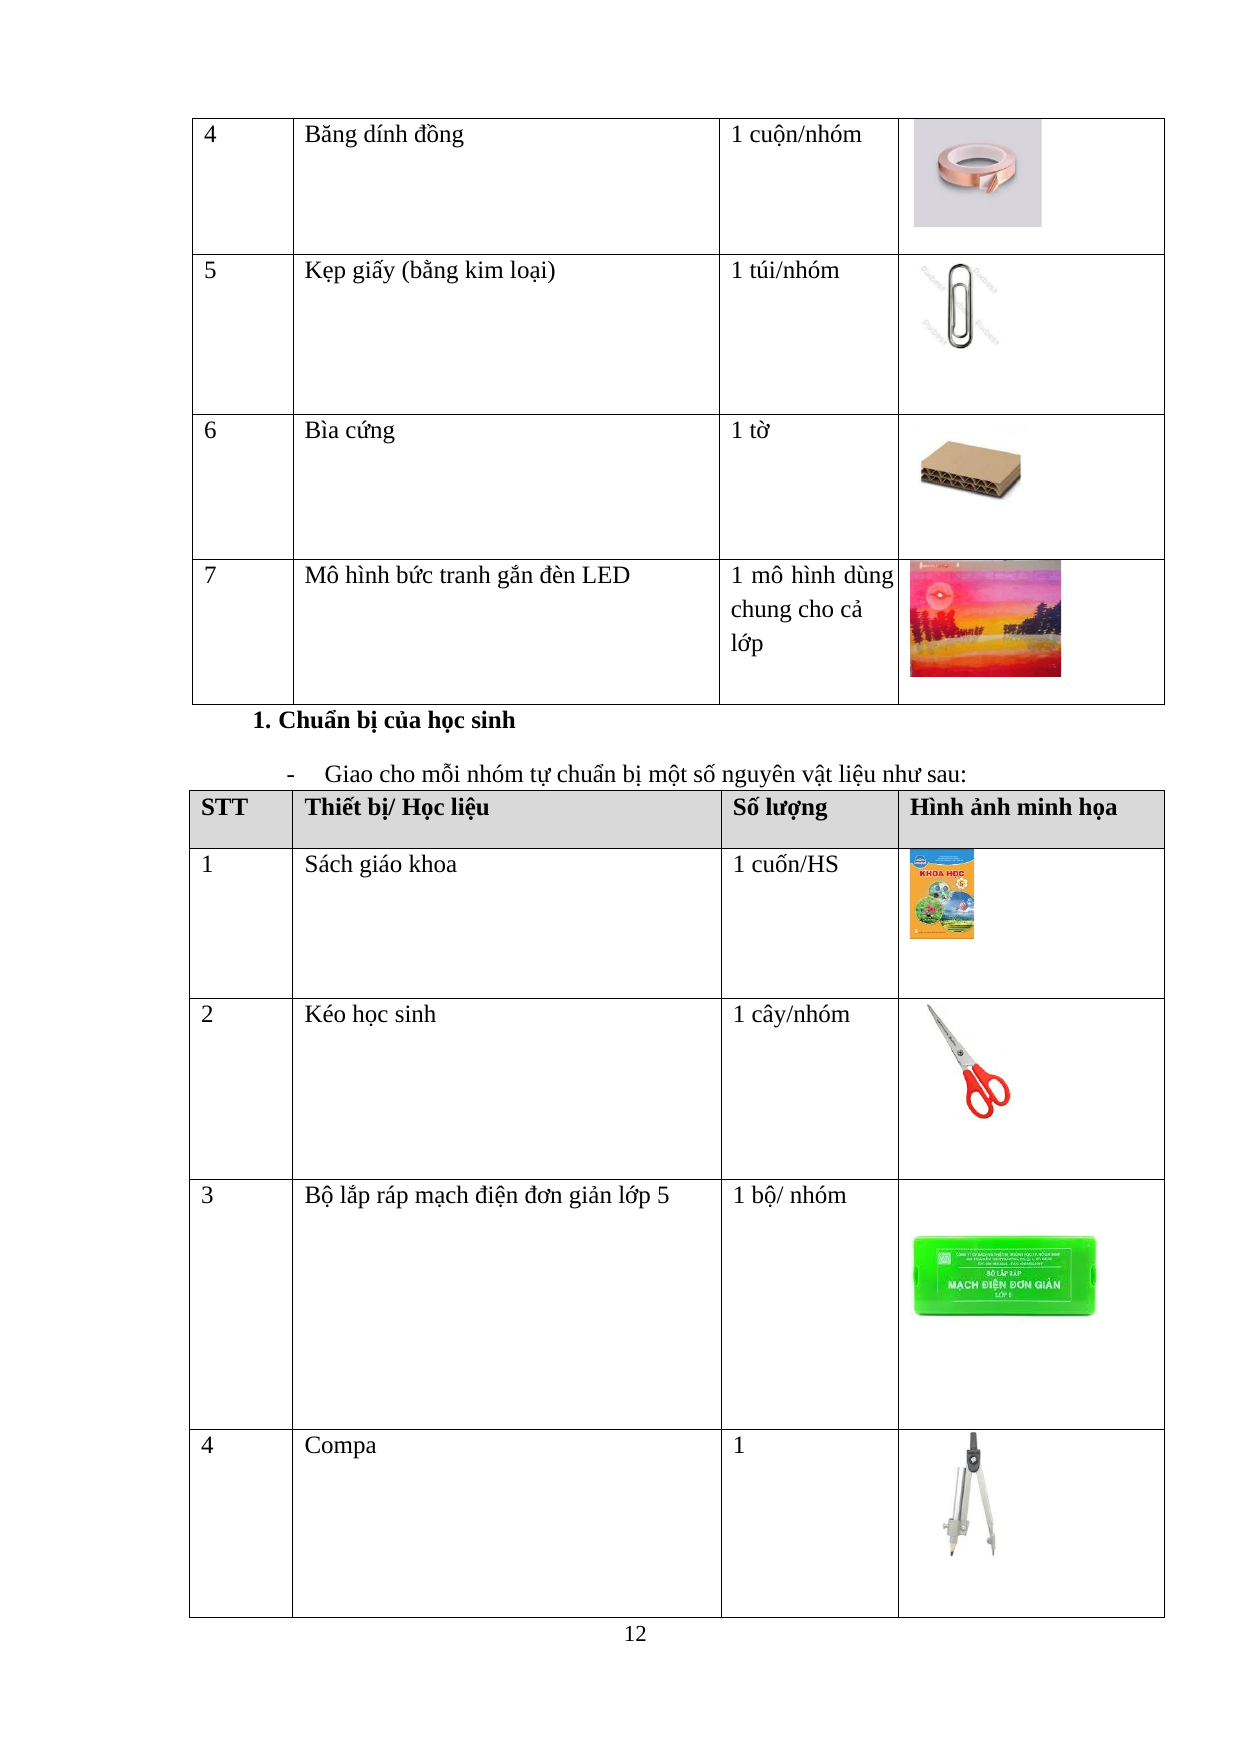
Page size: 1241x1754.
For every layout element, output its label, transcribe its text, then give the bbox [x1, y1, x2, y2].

table_cell 1 bộ/ nhóm [722, 1180, 898, 1429]
table_cell 1 [722, 1430, 898, 1617]
table_cell 2 [190, 999, 292, 1179]
table_cell 4 [193, 119, 293, 254]
table_cell 1 [190, 849, 292, 998]
table_cell 5 [193, 255, 293, 413]
picture [909, 849, 975, 939]
table_cell 3 [190, 1180, 292, 1429]
table_cell 1 tờ [720, 415, 898, 559]
table_cell Bộ lắp ráp mạch điện đơn giản lớp 5 [293, 1180, 721, 1429]
table_cell 1 túi/nhóm [720, 255, 898, 413]
table_cell Mô hình bức tranh gắn đèn LED [294, 560, 719, 704]
text 1. Chuẩn bị của học sinh [252, 705, 1011, 733]
table_cell 4 [190, 1430, 292, 1617]
table_cell [899, 1430, 1164, 1617]
table_cell 1 cuộn/nhóm [720, 119, 898, 254]
table_cell 1 cây/nhóm [722, 999, 898, 1179]
table_cell [899, 415, 1164, 559]
table_header Thiết bị/ Học liệu [293, 791, 721, 848]
table_header STT [190, 791, 292, 848]
table_cell [899, 999, 1164, 1179]
picture [909, 1180, 1100, 1371]
table_header Hình ảnh minh họa [899, 791, 1164, 848]
table_cell Kẹp giấy (bằng kim loại) [294, 255, 719, 413]
table_cell Sách giáo khoa [293, 849, 721, 998]
table_cell [899, 119, 1164, 254]
picture [909, 999, 1031, 1121]
table_cell 6 [193, 415, 293, 559]
table_cell Bìa cứng [294, 415, 719, 559]
table_cell 1 cuốn/HS [722, 849, 898, 998]
table_cell [899, 1180, 1164, 1429]
table_cell [899, 560, 1164, 704]
table_cell Băng dính đồng [294, 119, 719, 254]
picture [910, 255, 1009, 355]
picture [910, 560, 1062, 677]
table_cell [899, 255, 1164, 413]
picture [913, 415, 1031, 532]
table_cell Kéo học sinh [293, 999, 721, 1179]
picture [913, 119, 1042, 227]
table_cell 7 [193, 560, 293, 704]
text - Giao cho mỗi nhóm tự chuẩn bị một số nguyên vật liệu như sau: [177, 759, 1137, 788]
table_header Số lượng [722, 791, 898, 848]
table_cell [899, 849, 1164, 998]
picture [909, 1430, 1037, 1558]
table_cell Compa [293, 1430, 721, 1617]
table_cell 1 mô hình dùng chung cho cả lớp [720, 560, 898, 704]
